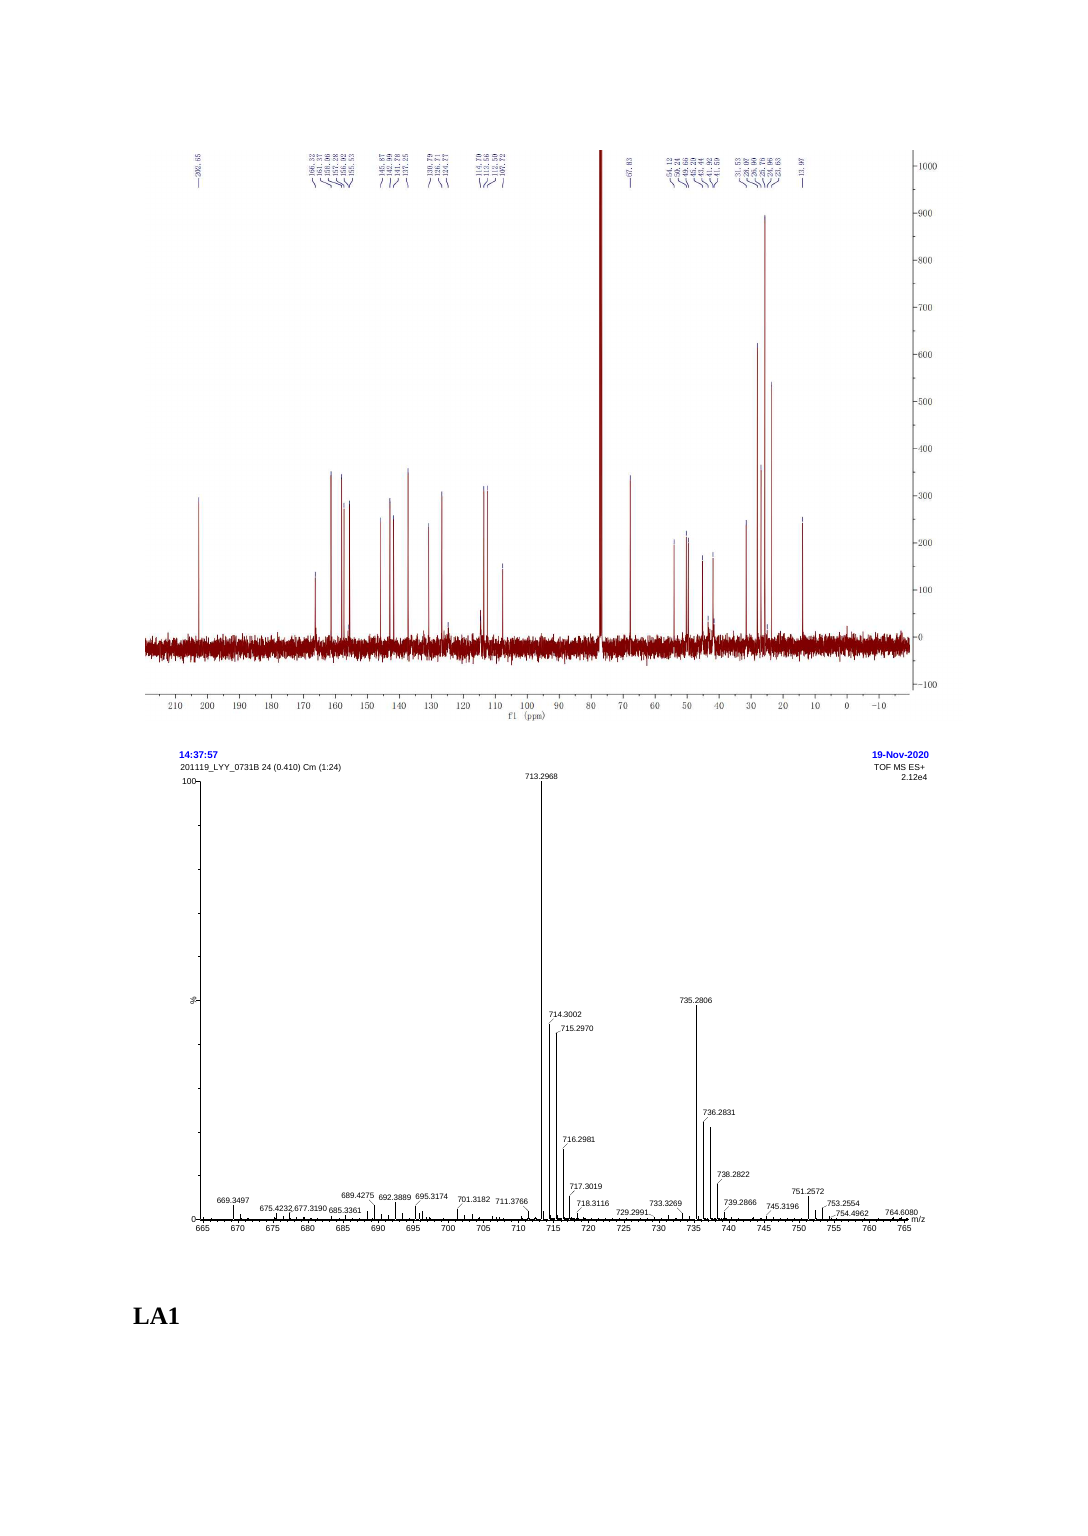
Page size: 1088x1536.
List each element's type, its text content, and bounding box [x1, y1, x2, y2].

picture [145, 150, 964, 721]
text LA1 [133, 1299, 975, 1332]
